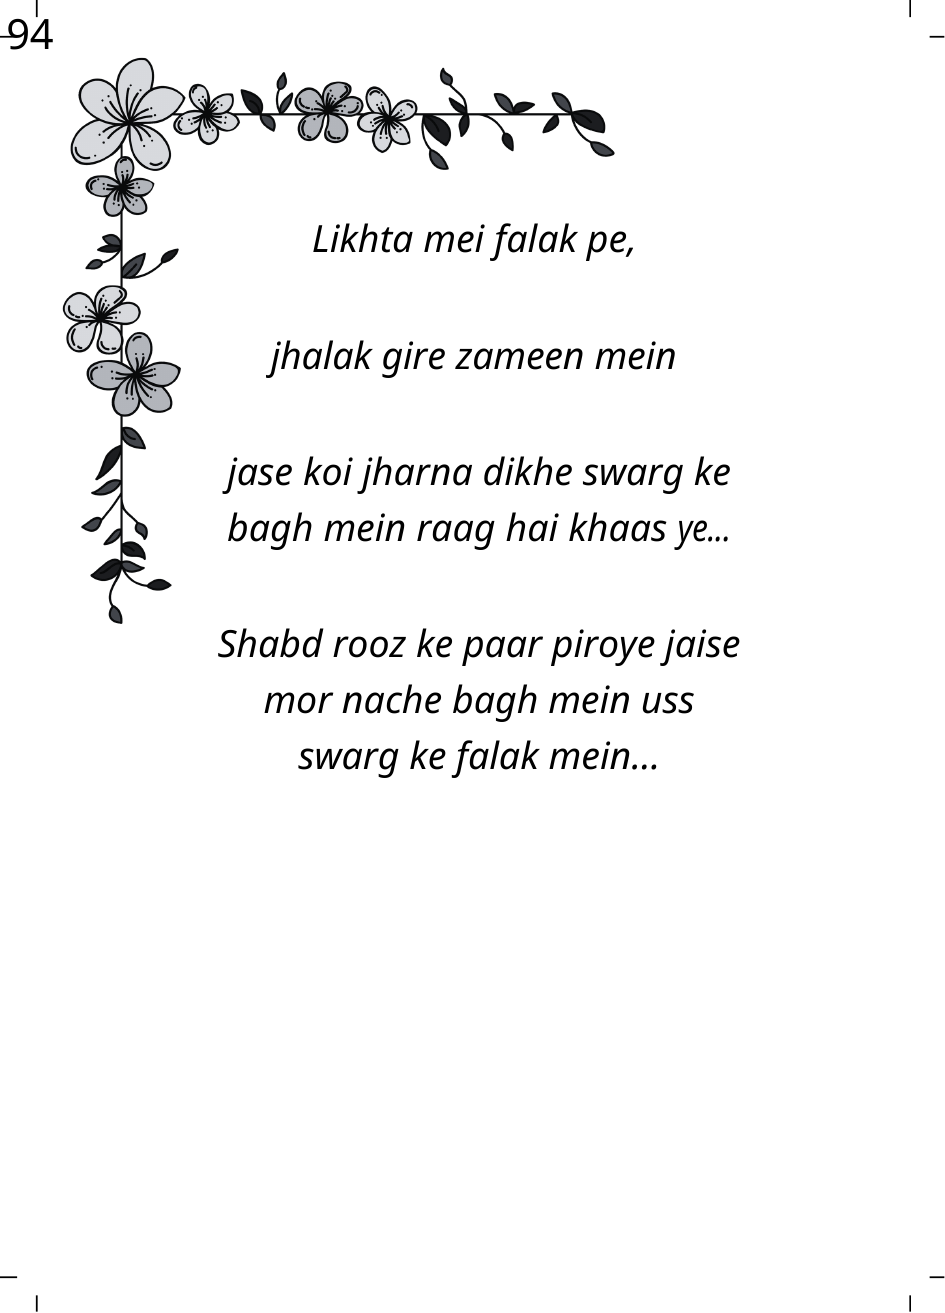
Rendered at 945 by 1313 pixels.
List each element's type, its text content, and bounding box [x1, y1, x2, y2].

text jase koi jharna dikhe swarg ke bagh mein raag hai khaas ye... [224, 445, 734, 553]
picture [61, 56, 615, 624]
text Likhta mei falak pe, jhalak gire zameen mein [270, 213, 677, 380]
text Shabd rooz ke paar piroye jaise mor nache bagh mein uss swarg ke falak mein… [210, 617, 748, 780]
